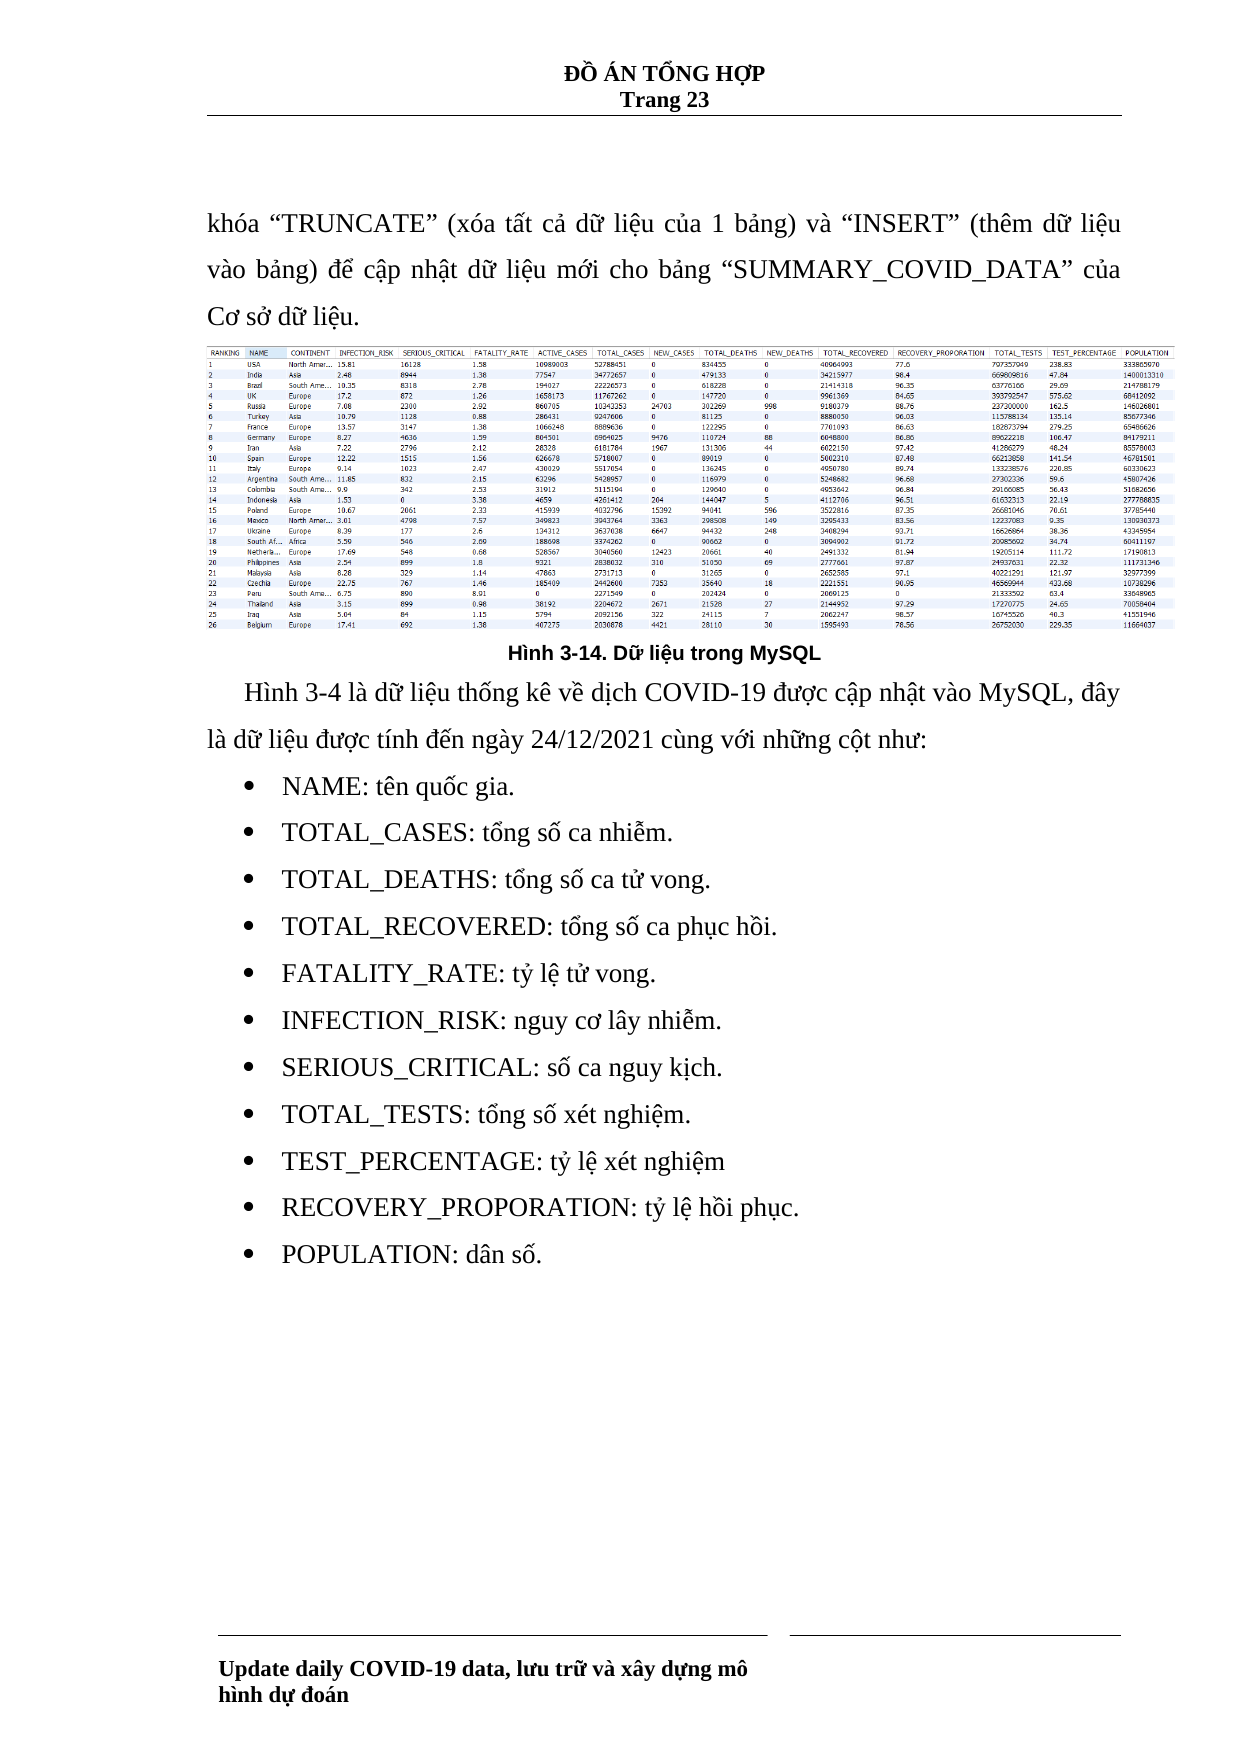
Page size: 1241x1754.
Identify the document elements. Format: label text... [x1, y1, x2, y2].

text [207, 207, 1122, 331]
list TOTAL_RECOVERED: tổng số ca phục hồi. [244, 910, 1122, 942]
list TEST_PERCENTAGE: tỷ lệ xét nghiệm [244, 1145, 1122, 1176]
text Hình 3-4 là dữ liệu thống kê về dịch COVID-19 được cập nhật vào MySQL, đây là dữ liệu được tính đến ngày 24/12/2021 cùng với những cột như: [207, 676, 1122, 754]
list TOTAL_TESTS: tổng số xét nghiệm. [244, 1098, 1122, 1129]
list TOTAL_DEATHS: tổng số ca tử vong. [244, 863, 1122, 895]
list NAME: tên quốc gia. [244, 770, 1122, 801]
list SERIOUS_CRITICAL: số ca nguy kịch. [244, 1051, 1122, 1082]
list TOTAL_CASES: tổng số ca nhiễm. [244, 817, 1122, 848]
picture [206, 346, 1175, 630]
list POPULATION: dân số. [244, 1238, 1122, 1270]
list INFECTION_RISK: nguy cơ lây nhiễm. [244, 1004, 1122, 1035]
list FATALITY_RATE: tỷ lệ tử vong. [244, 957, 1122, 988]
list RECOVERY_PROPORATION: tỷ lệ hồi phục. [244, 1192, 1122, 1223]
